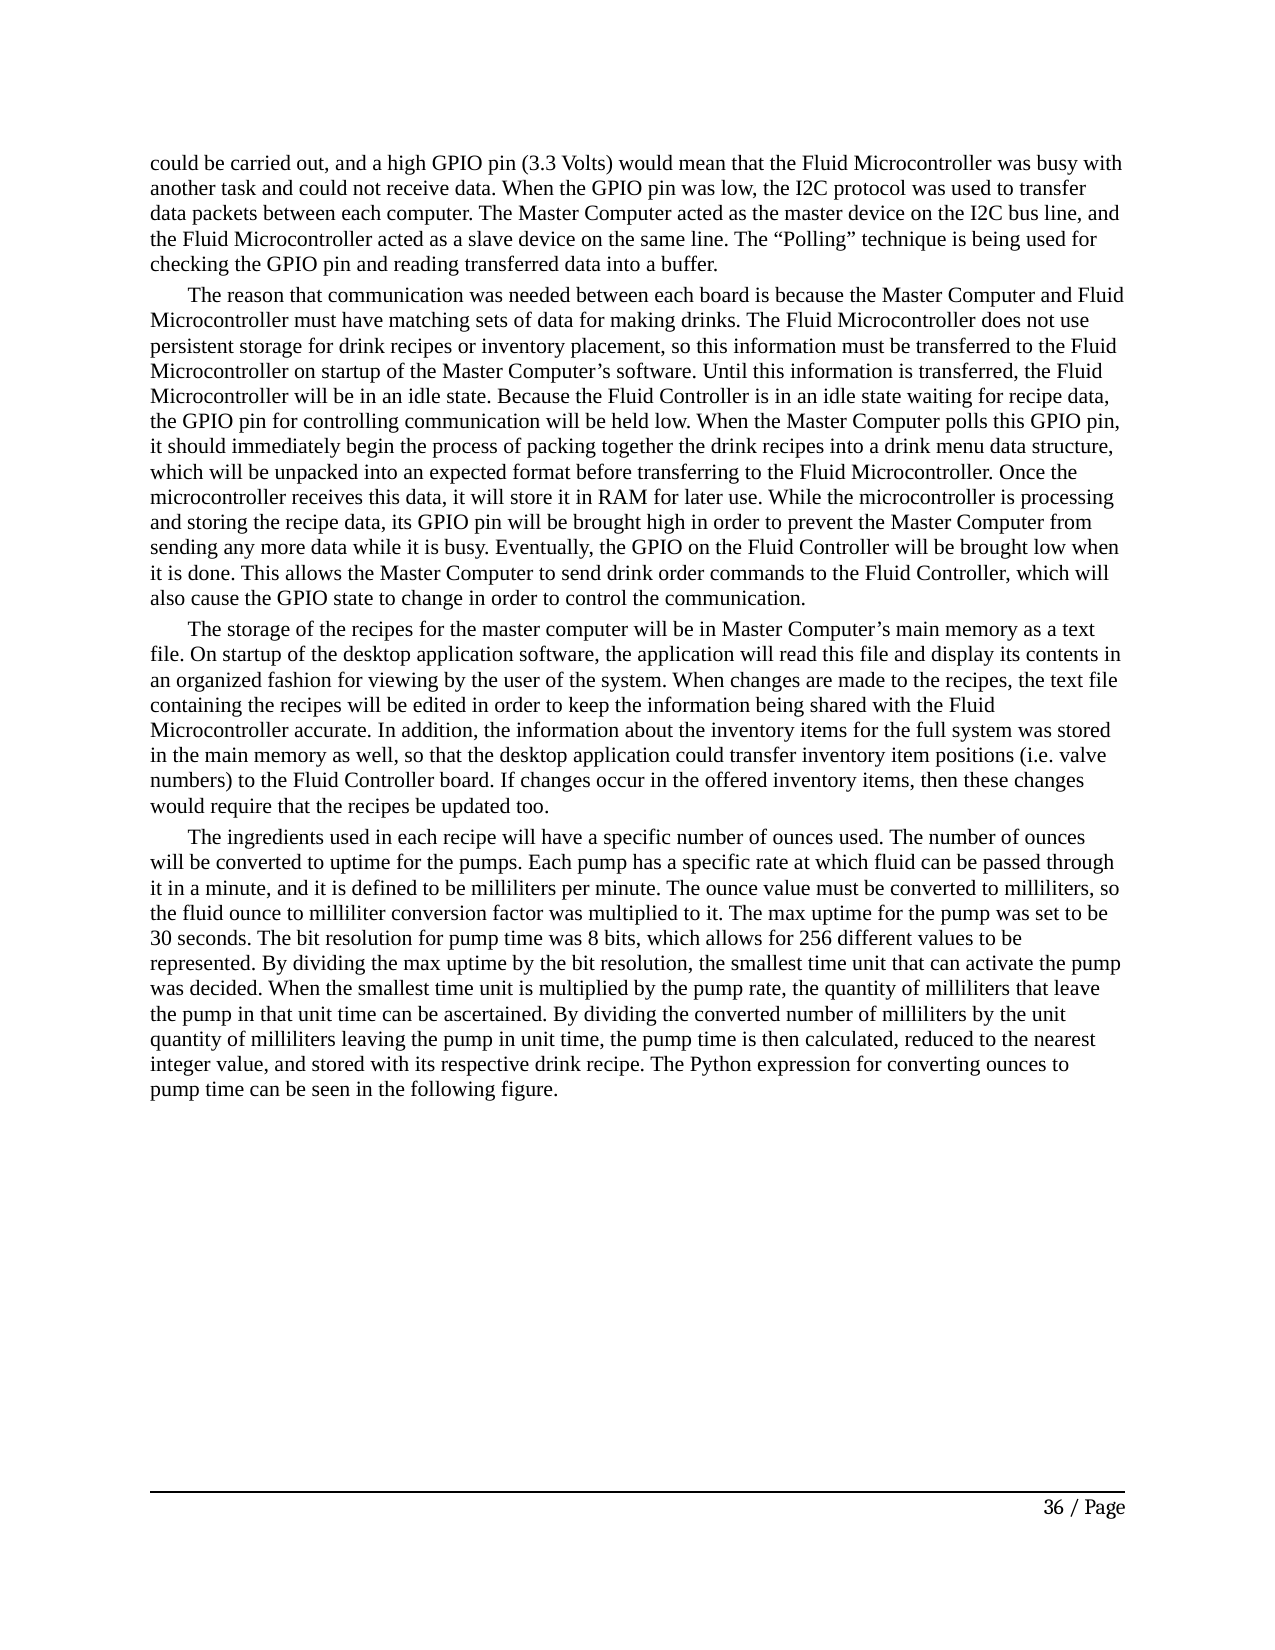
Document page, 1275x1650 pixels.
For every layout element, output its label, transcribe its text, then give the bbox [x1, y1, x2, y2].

text The reason that communication was needed between each board is because the Master Computer and Fluid Microcontroller must have matching sets of data for making drinks. The Fluid Microcontroller does not use persistent storage for drink recipes or inventory placement, so this information must be transferred to the Fluid Microcontroller on startup of the Master Computer’s software. Until this information is transferred, the Fluid Microcontroller will be in an idle state. Because the Fluid Controller is in an idle state waiting for recipe data, the GPIO pin for controlling communication will be held low. When the Master Computer polls this GPIO pin, it should immediately begin the process of packing together the drink recipes into a drink menu data structure, which will be unpacked into an expected format before transferring to the Fluid Microcontroller. Once the microcontroller receives this data, it will store it in RAM for later use. While the microcontroller is processing and storing the recipe data, its GPIO pin will be brought high in order to prevent the Master Computer from sending any more data while it is busy. Eventually, the GPIO on the Fluid Controller will be brought low when it is done. This allows the Master Computer to send drink order commands to the Fluid Controller, which will also cause the GPIO state to change in order to control the communication. [150, 282, 1125, 610]
text The storage of the recipes for the master computer will be in Master Computer’s main memory as a text file. On startup of the desktop application software, the application will read this file and display its contents in an organized fashion for viewing by the user of the system. When changes are made to the recipes, the text file containing the recipes will be edited in order to keep the information being shared with the Fluid Microcontroller accurate. In addition, the information about the inventory items for the full system was stored in the main memory as well, so that the desktop application could transfer inventory item positions (i.e. valve numbers) to the Fluid Controller board. If changes occur in the offered inventory items, then these changes would require that the recipes be updated too. [150, 616, 1125, 818]
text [150, 150, 1125, 276]
text The ingredients used in each recipe will have a specific number of ounces used. The number of ounces will be converted to uptime for the pumps. Each pump has a specific rate at which fluid can be passed through it in a minute, and it is defined to be milliliters per minute. The ounce value must be converted to milliliters, so the fluid ounce to milliliter conversion factor was multiplied to it. The max uptime for the pump was set to be 30 seconds. The bit resolution for pump time was 8 bits, which allows for 256 different values to be represented. By dividing the max uptime by the bit resolution, the smallest time unit that can activate the pump was decided. When the smallest time unit is multiplied by the pump rate, the quantity of milliliters that leave the pump in that unit time can be ascertained. By dividing the converted number of milliliters by the unit quantity of milliliters leaving the pump in unit time, the pump time is then calculated, reduced to the nearest integer value, and stored with its respective drink recipe. The Python expression for converting ounces to pump time can be seen in the following figure. [150, 824, 1125, 1101]
